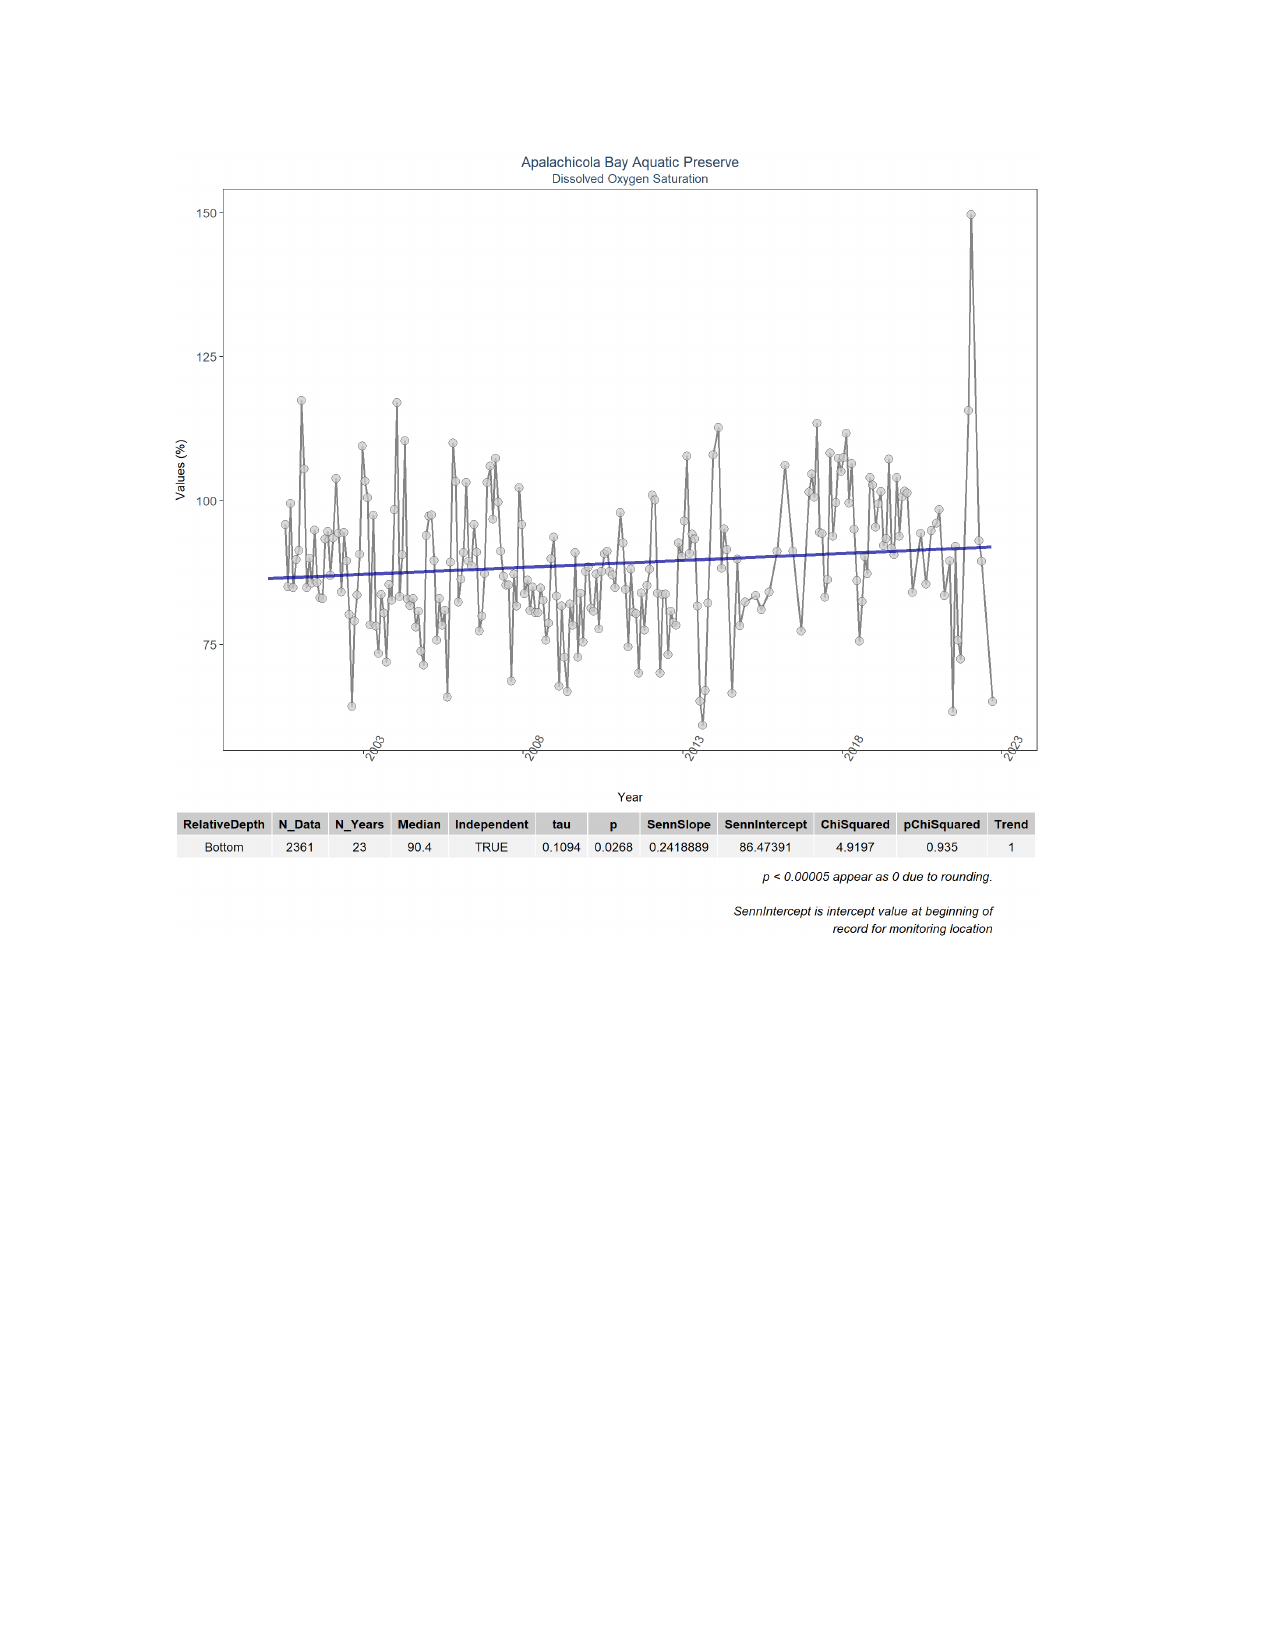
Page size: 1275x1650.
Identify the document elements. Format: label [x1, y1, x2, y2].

picture [168, 150, 1044, 938]
